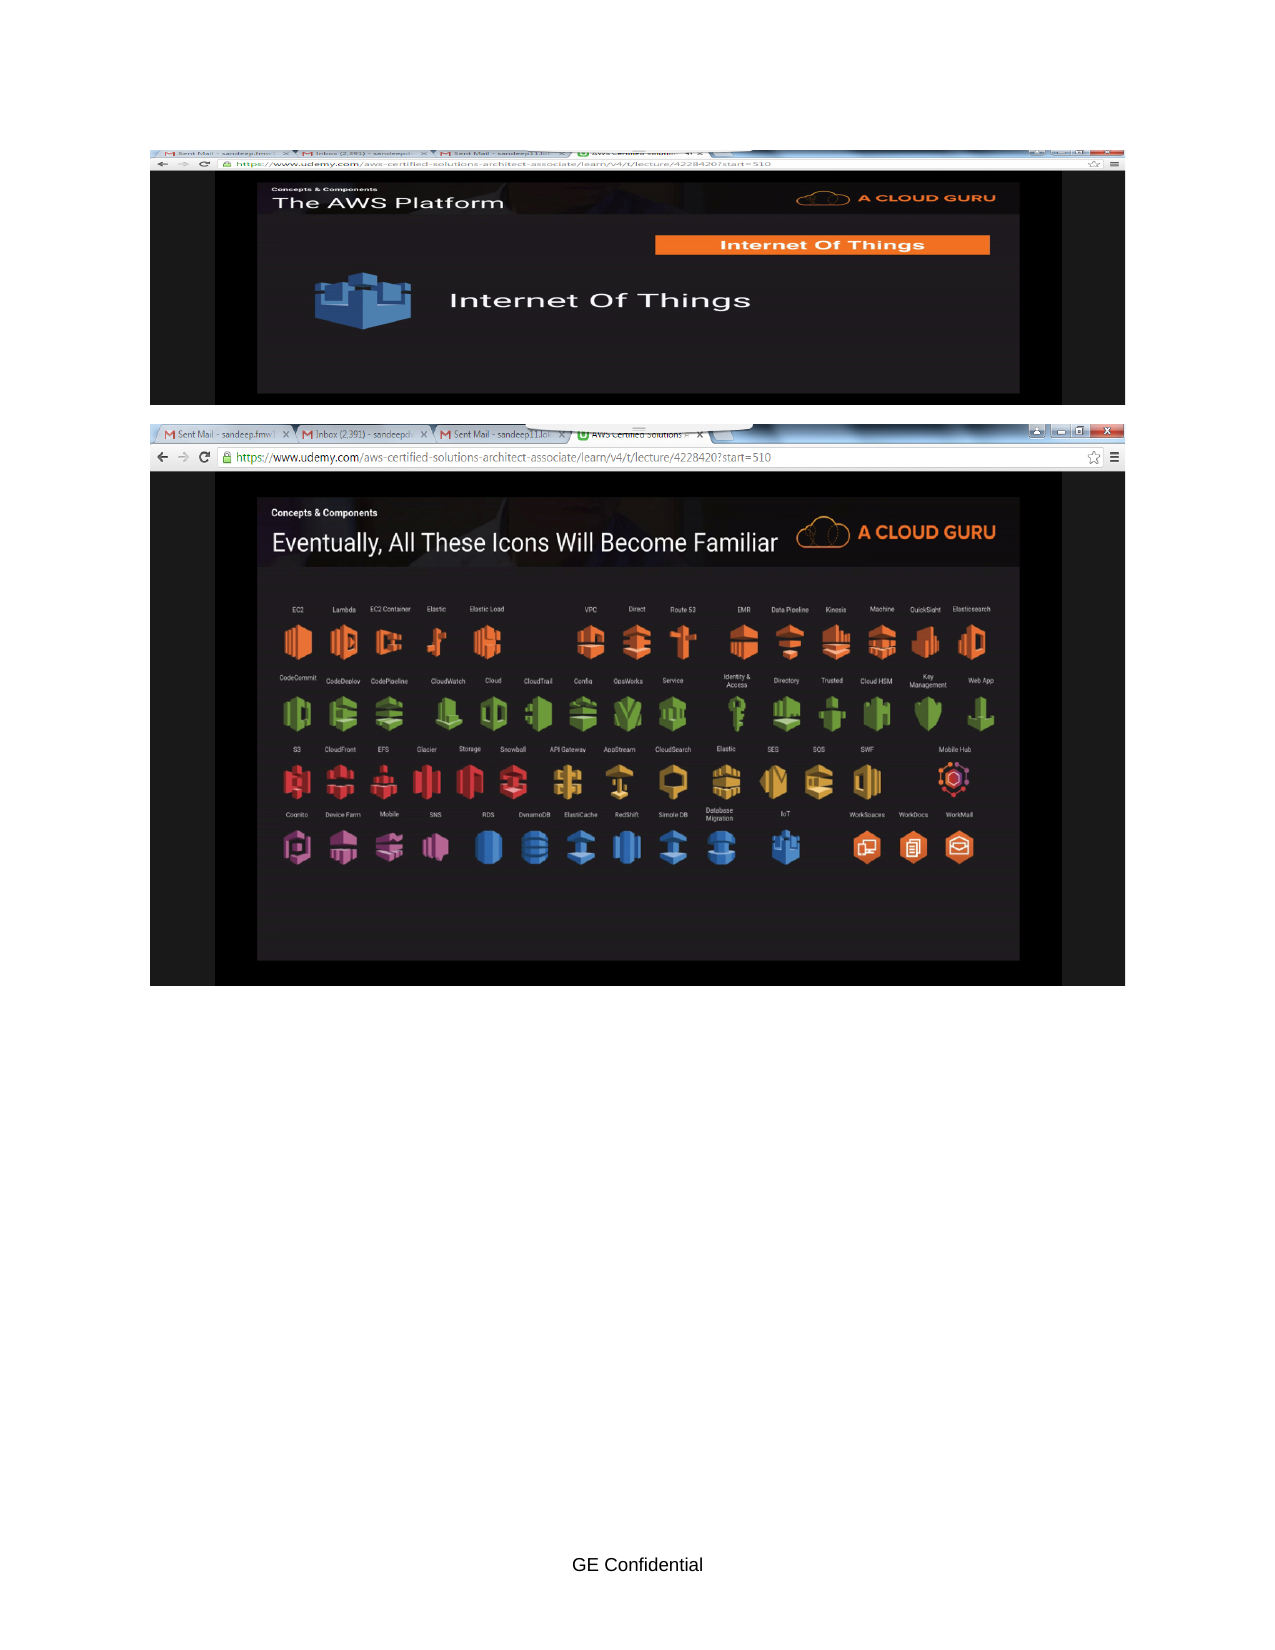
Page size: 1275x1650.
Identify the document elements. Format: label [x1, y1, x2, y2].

picture [150, 424, 1125, 986]
picture [150, 150, 1125, 405]
